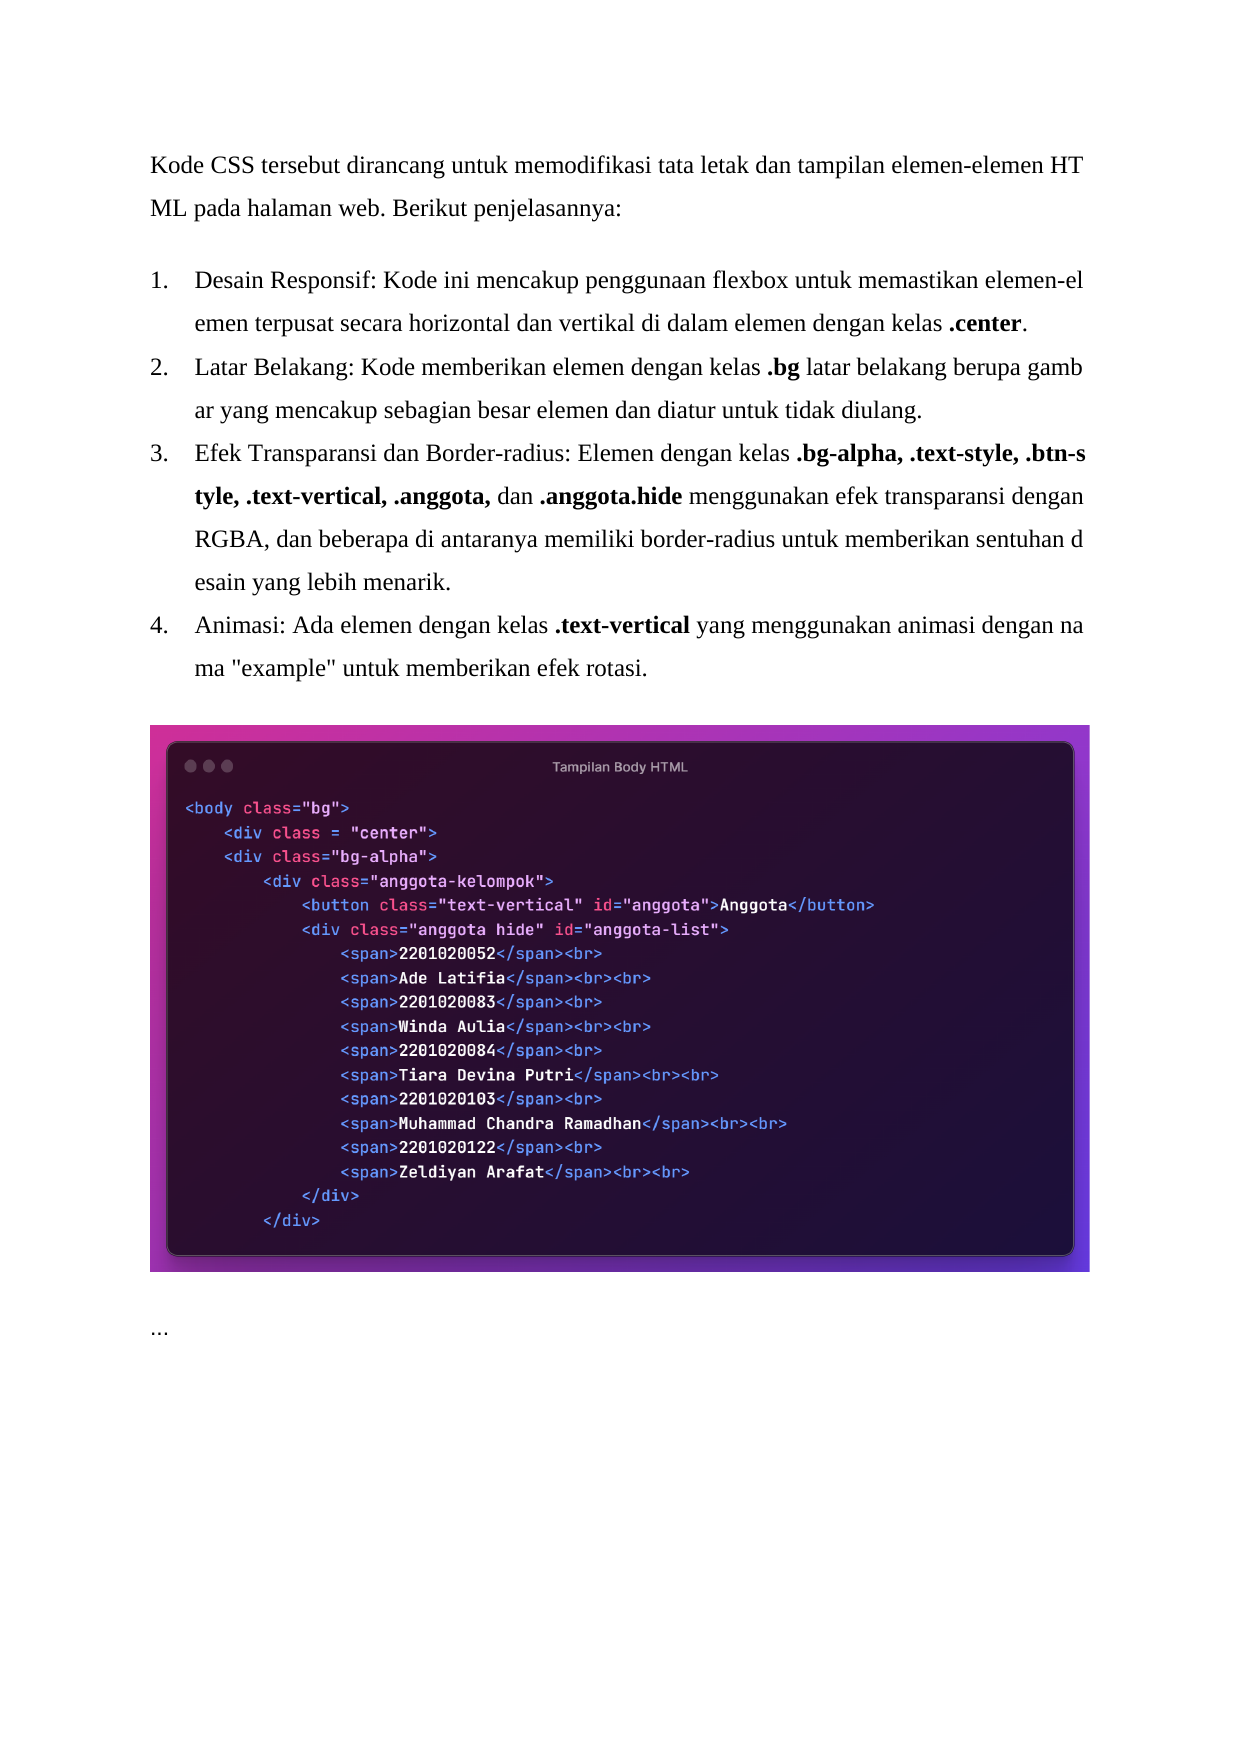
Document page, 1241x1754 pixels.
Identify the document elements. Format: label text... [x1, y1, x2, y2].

list Kode CSS tersebut dirancang untuk memodifikasi tata letak dan tampilan elemen-elemen HTML pada halaman web. Berikut penjelasannya: [150, 150, 1090, 222]
list Efek Transparansi dan Border-radius: Elemen dengan kelas .bg-alpha, .text-style, .btn-style, .text-vertical, .anggota, dan .anggota.hide menggunakan efek transparansi dengan RGBA, dan beberapa di antaranya memiliki border-radius untuk memberikan sentuhan desain yang lebih menarik. [150, 438, 1090, 596]
list ... [150, 1314, 1090, 1341]
list Latar Belakang: Kode memberikan elemen dengan kelas .bg latar belakang berupa gambar yang mencakup sebagian besar elemen dan diatur untuk tidak diulang. [150, 352, 1090, 423]
picture [150, 725, 1090, 1272]
list Animasi: Ada elemen dengan kelas .text-vertical yang menggunakan animasi dengan nama "example" untuk memberikan efek rotasi. [150, 610, 1090, 682]
list Desain Responsif: Kode ini mencakup penggunaan flexbox untuk memastikan elemen-elemen terpusat secara horizontal dan vertikal di dalam elemen dengan kelas .center. [150, 265, 1090, 337]
